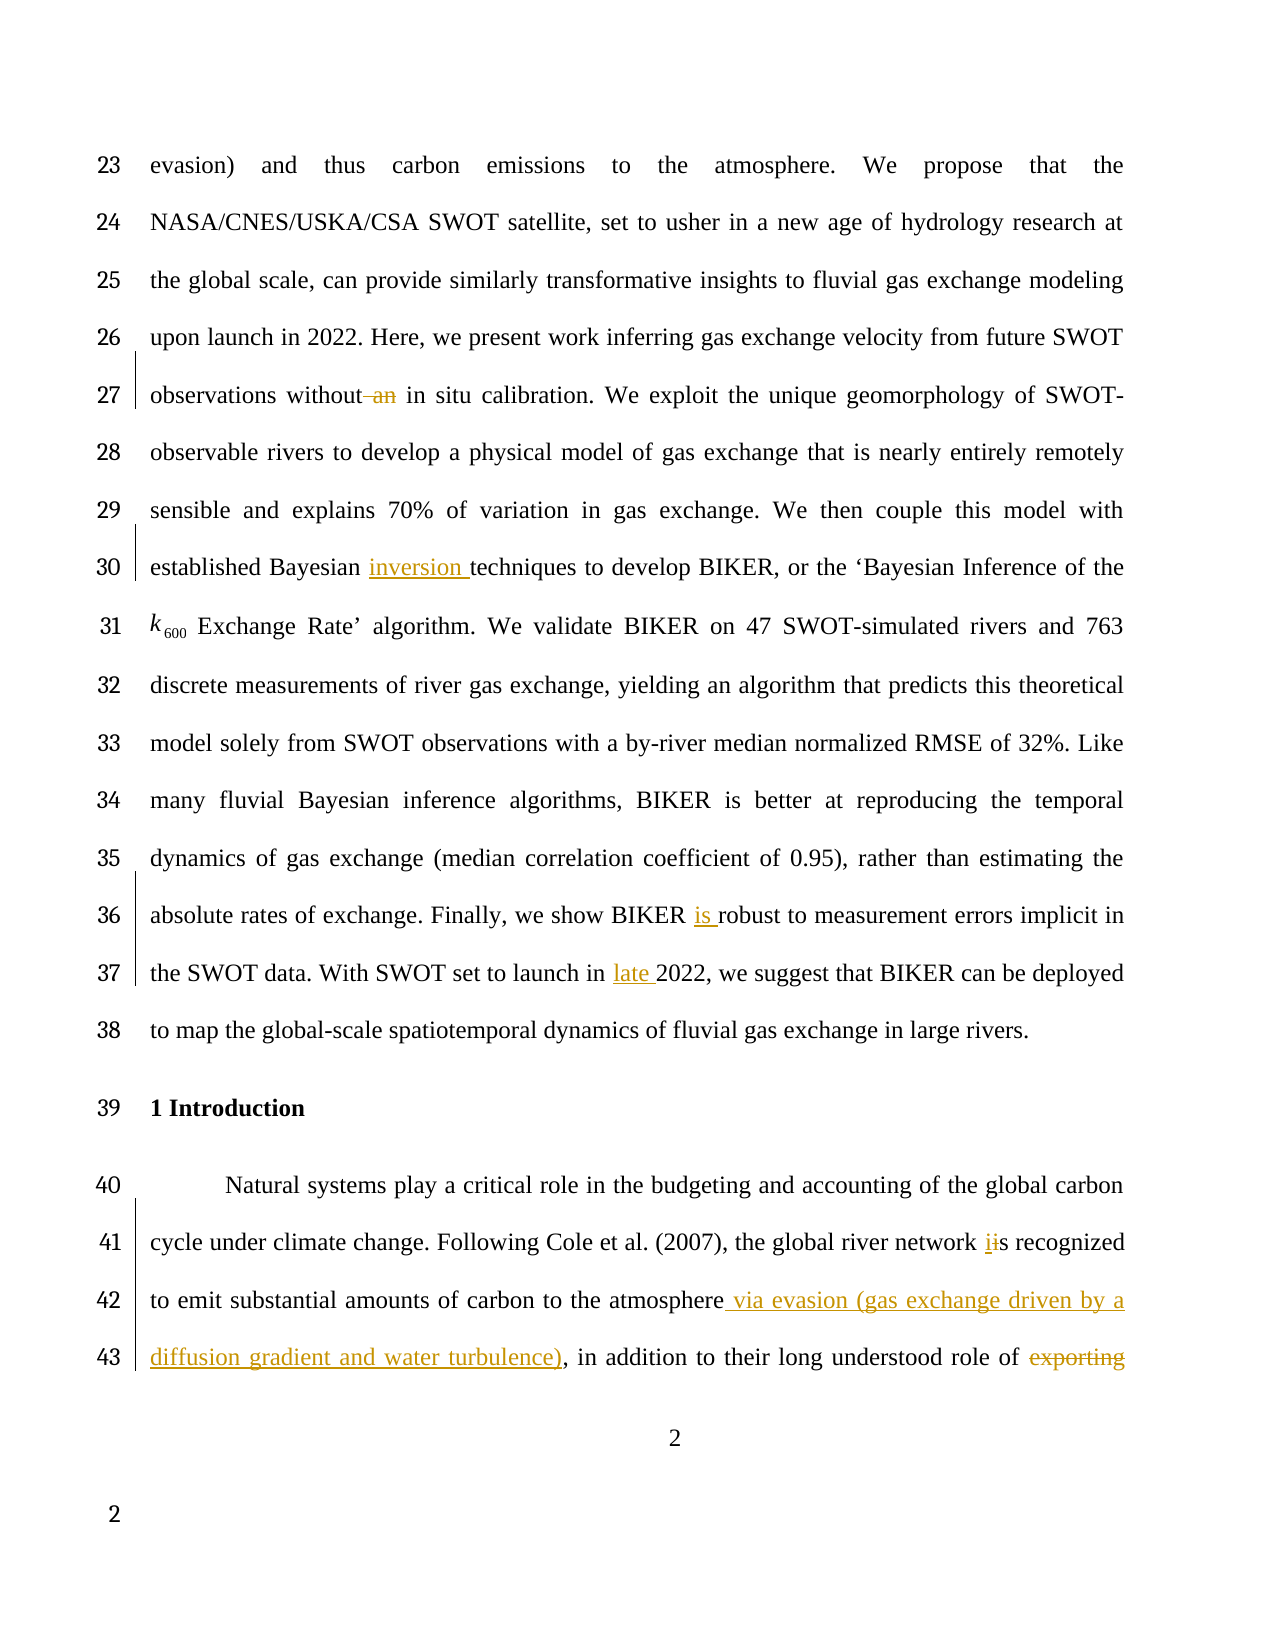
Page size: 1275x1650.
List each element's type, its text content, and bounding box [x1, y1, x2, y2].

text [150, 150, 1125, 1044]
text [150, 1170, 1125, 1371]
subtitle 1 Introduction [150, 1093, 1125, 1122]
